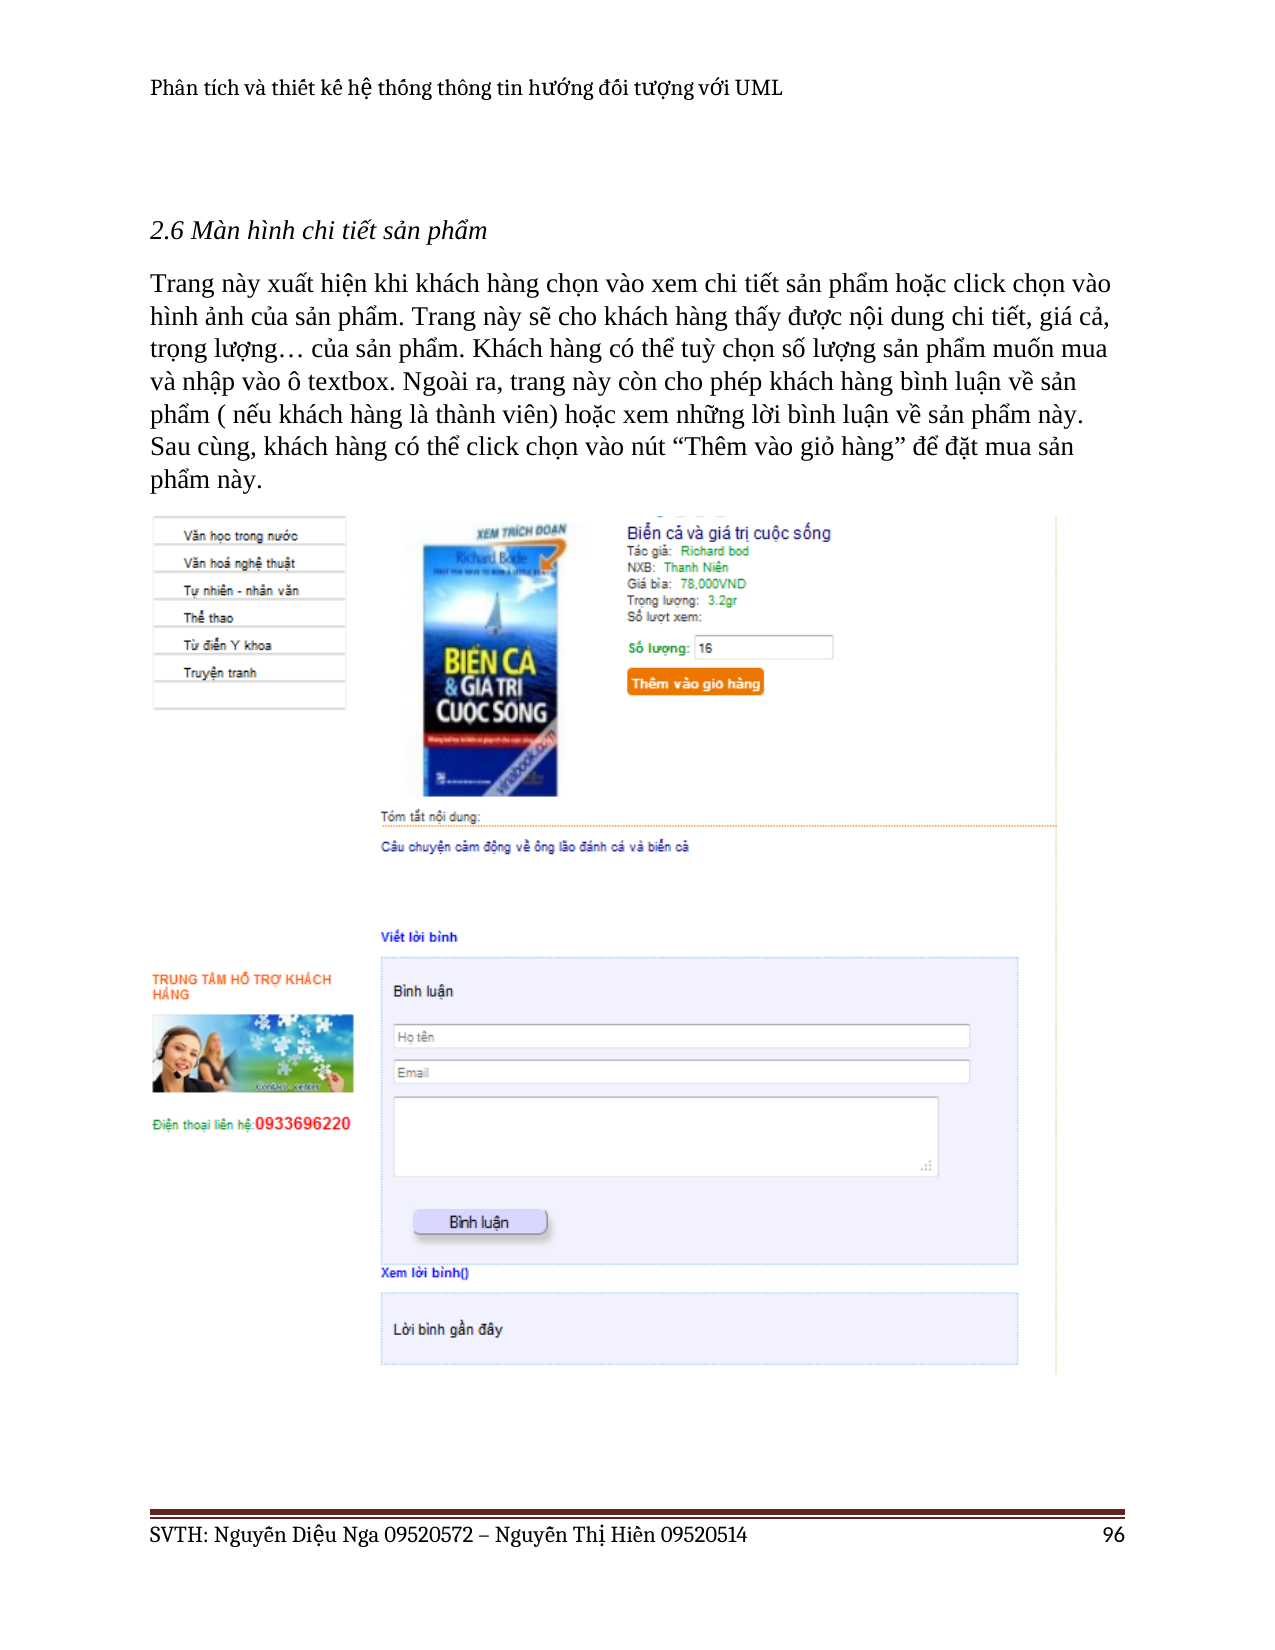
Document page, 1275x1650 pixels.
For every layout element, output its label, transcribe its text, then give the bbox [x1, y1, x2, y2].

text Trang này xuất hiện khi khách hàng chọn vào xem chi tiết sản phẩm hoặc click chọn vào hình ảnh của sản phẩm. Trang này sẽ cho khách hàng thấy được nội dung chi tiết, giá cả, trọng lượng… của sản phẩm. Khách hàng có thể tuỳ chọn số lượng sản phẩm muốn mua và nhập vào ô textbox. Ngoài ra, trang này còn cho phép khách hàng bình luận về sản phẩm ( nếu khách hàng là thành viên) hoặc xem những lời bình luận về sản phẩm này. Sau cùng, khách hàng có thể click chọn vào nút “Thêm vào giỏ hàng” để đặt mua sản phẩm này. [150, 267, 1125, 494]
picture [150, 516, 1061, 1398]
subtitle 2.6 Màn hình chi tiết sản phẩm [150, 214, 1125, 245]
